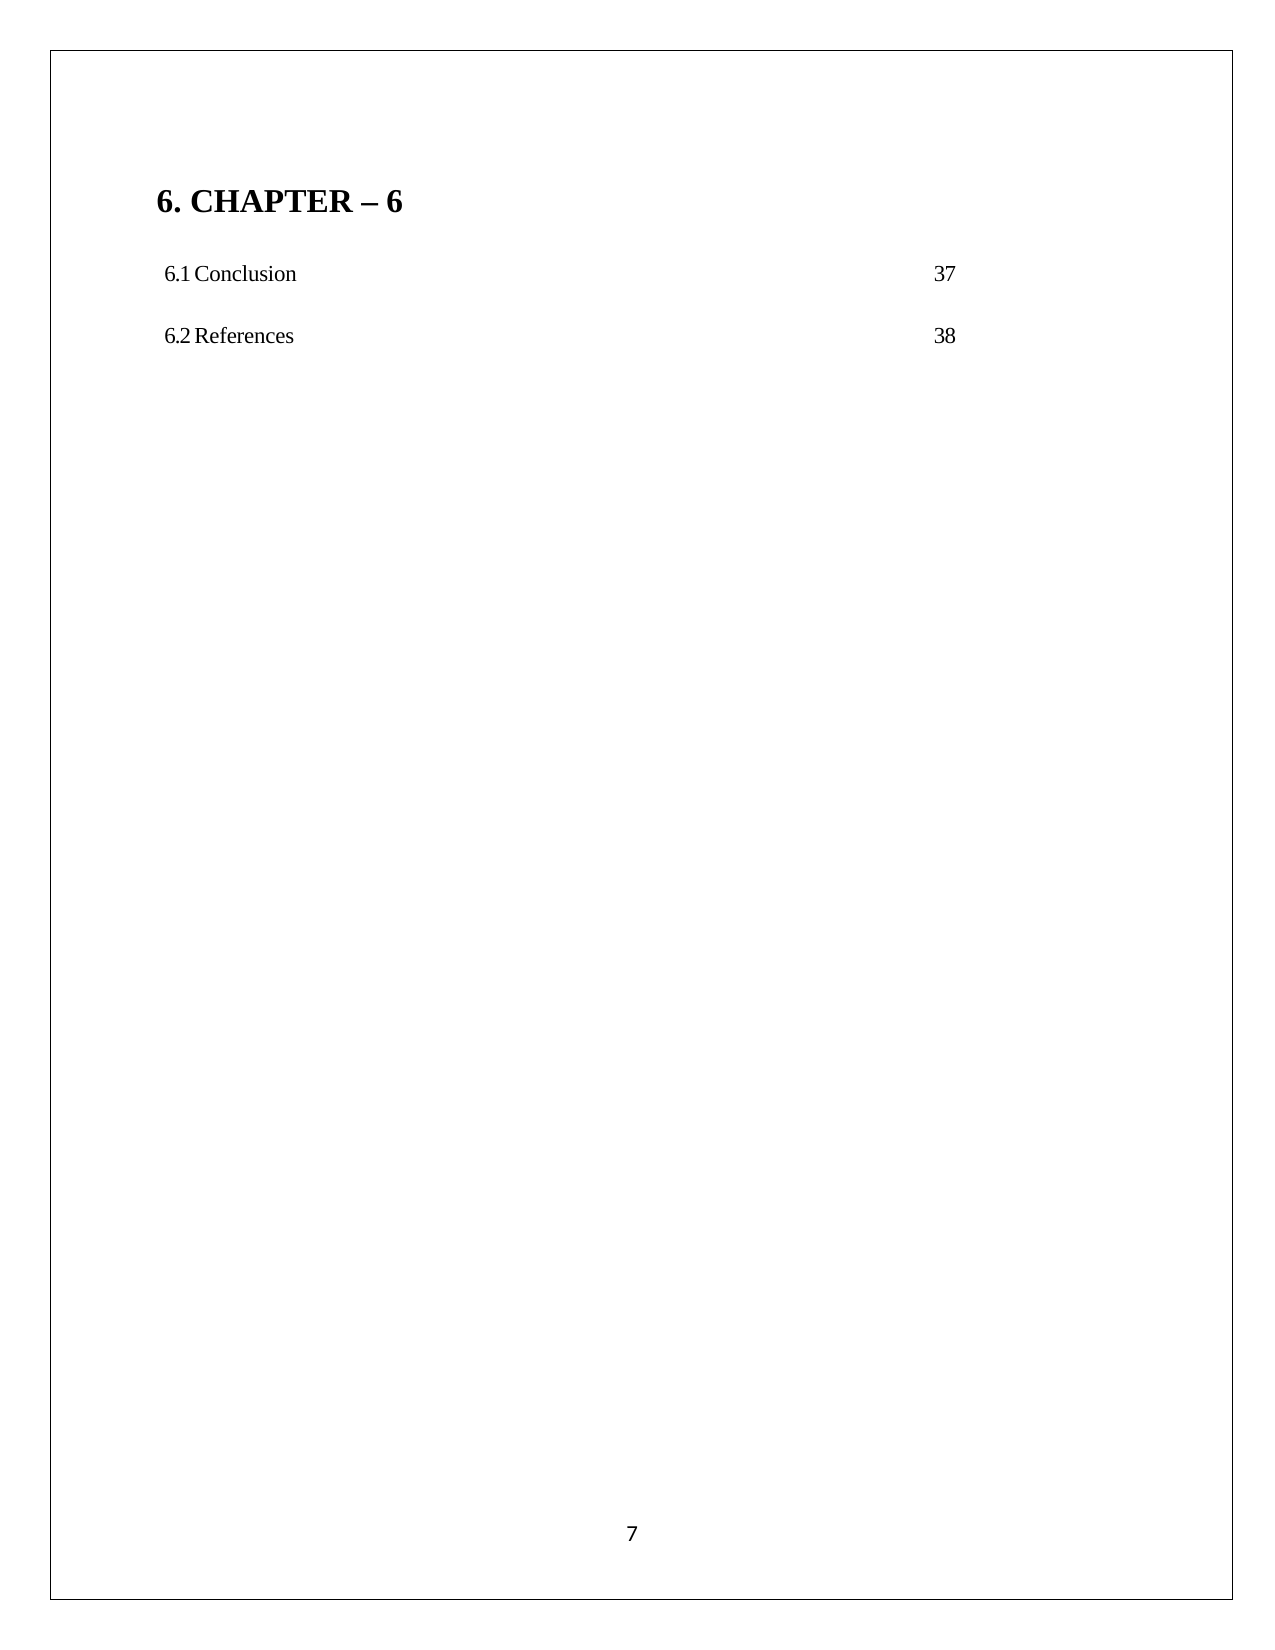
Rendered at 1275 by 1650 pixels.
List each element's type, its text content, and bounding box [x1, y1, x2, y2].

table_cell 6.2 [159, 306, 193, 351]
table_header 6.1 [159, 261, 193, 306]
table_cell References [193, 306, 621, 351]
text 6. CHAPTER – 6 [156, 182, 1232, 220]
table_header Conclusion [193, 261, 621, 306]
table_cell 38 [621, 306, 961, 351]
table_header 37 [621, 261, 961, 306]
